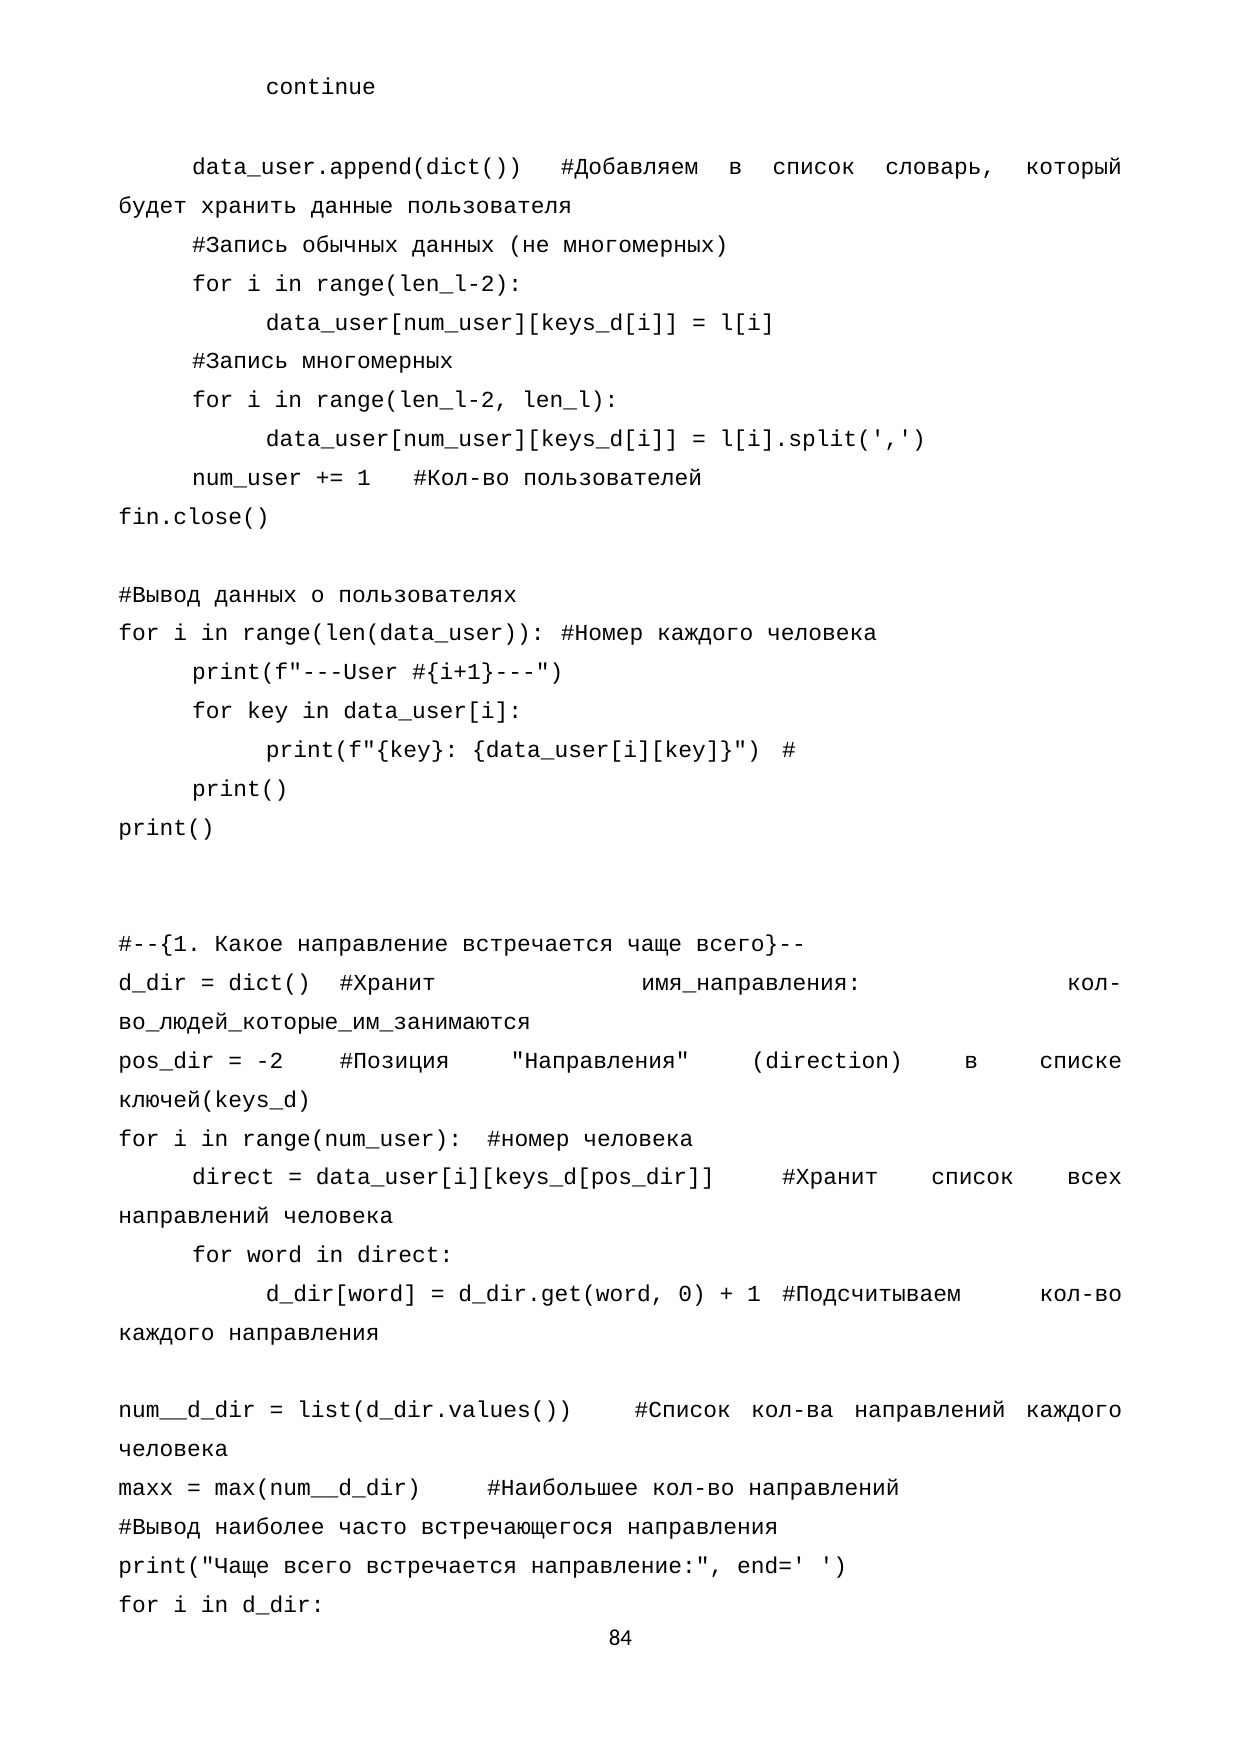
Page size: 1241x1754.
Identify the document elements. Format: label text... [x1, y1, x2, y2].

text print() [118, 777, 1122, 803]
text for i in range(len_l-2, len_l): [118, 389, 1122, 414]
text maxx = max(num__d_dir) #Наибольшее кол-во направлений [118, 1477, 1122, 1502]
text #--{1. Какое направление встречается чаще всего}-- [118, 933, 1122, 958]
text num__d_dir = list(d_dir.values()) #Список кол-ва направлений каждого человека [118, 1399, 1122, 1464]
text print() [118, 816, 1122, 842]
text data_user[num_user][keys_d[i]] = l[i] [118, 311, 1122, 337]
text print(f"{key}: {data_user[i][key]}") # [118, 738, 1122, 764]
text for key in data_user[i]: [118, 699, 1122, 725]
text d_dir[word] = d_dir.get(word, 0) + 1 #Подсчитываем кол-во каждого направления [118, 1282, 1122, 1347]
text pos_dir = -2 #Позиция "Направления" (direction) в списке ключей(keys_d) [118, 1049, 1122, 1114]
text data_user[num_user][keys_d[i]] = l[i].split(',') [118, 427, 1122, 453]
text fin.close() [118, 505, 1122, 531]
text continue [118, 75, 1122, 101]
text for i in range(num_user): #номер человека [118, 1127, 1122, 1153]
text for i in range(len(data_user)): #Номер каждого человека [118, 622, 1122, 648]
text for word in direct: [118, 1243, 1122, 1269]
text print(f"---User #{i+1}---") [118, 661, 1122, 687]
text direct = data_user[i][keys_d[pos_dir]] #Хранит список всех направлений человека [118, 1166, 1122, 1231]
text #Вывод данных о пользователях [118, 583, 1122, 609]
text for i in range(len_l-2): [118, 272, 1122, 298]
text #Запись многомерных [118, 350, 1122, 376]
text #Вывод наиболее часто встречающегося направления [118, 1515, 1122, 1541]
text #Запись обычных данных (не многомерных) [118, 233, 1122, 259]
text for i in d_dir: [118, 1593, 1122, 1619]
text print("Чаще всего встречается направление:", end=' ') [118, 1554, 1122, 1580]
text num_user += 1 #Кол-во пользователей [118, 466, 1122, 492]
text data_user.append(dict()) #Добавляем в список словарь, который будет хранить данные пользователя [118, 156, 1122, 220]
text d_dir = dict() #Хранит имя_направления: кол-во_людей_которые_им_занимаются [118, 971, 1122, 1036]
